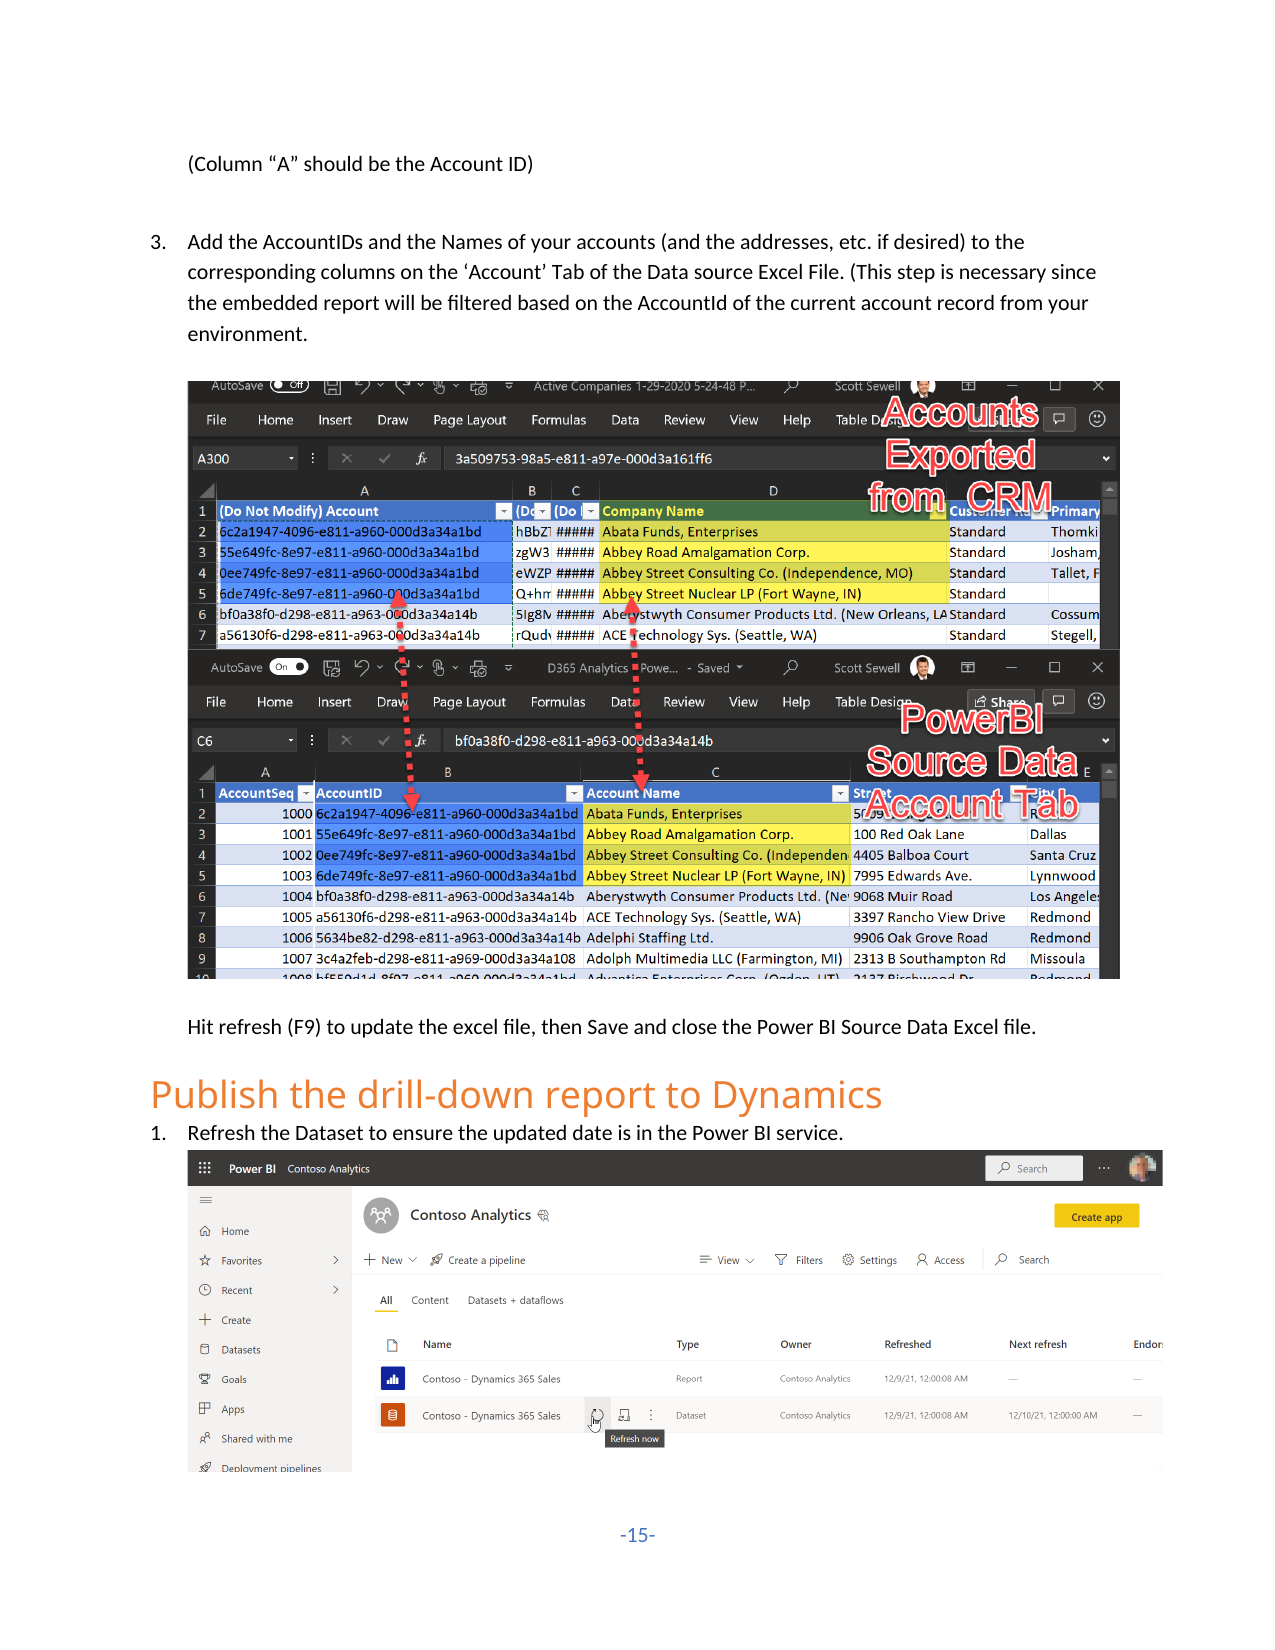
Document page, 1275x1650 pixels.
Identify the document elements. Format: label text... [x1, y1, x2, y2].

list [150, 150, 1125, 207]
subtitle Publish the drill-down report to Dynamics [150, 1068, 1125, 1119]
picture [187, 1150, 1163, 1472]
picture [187, 381, 1121, 979]
